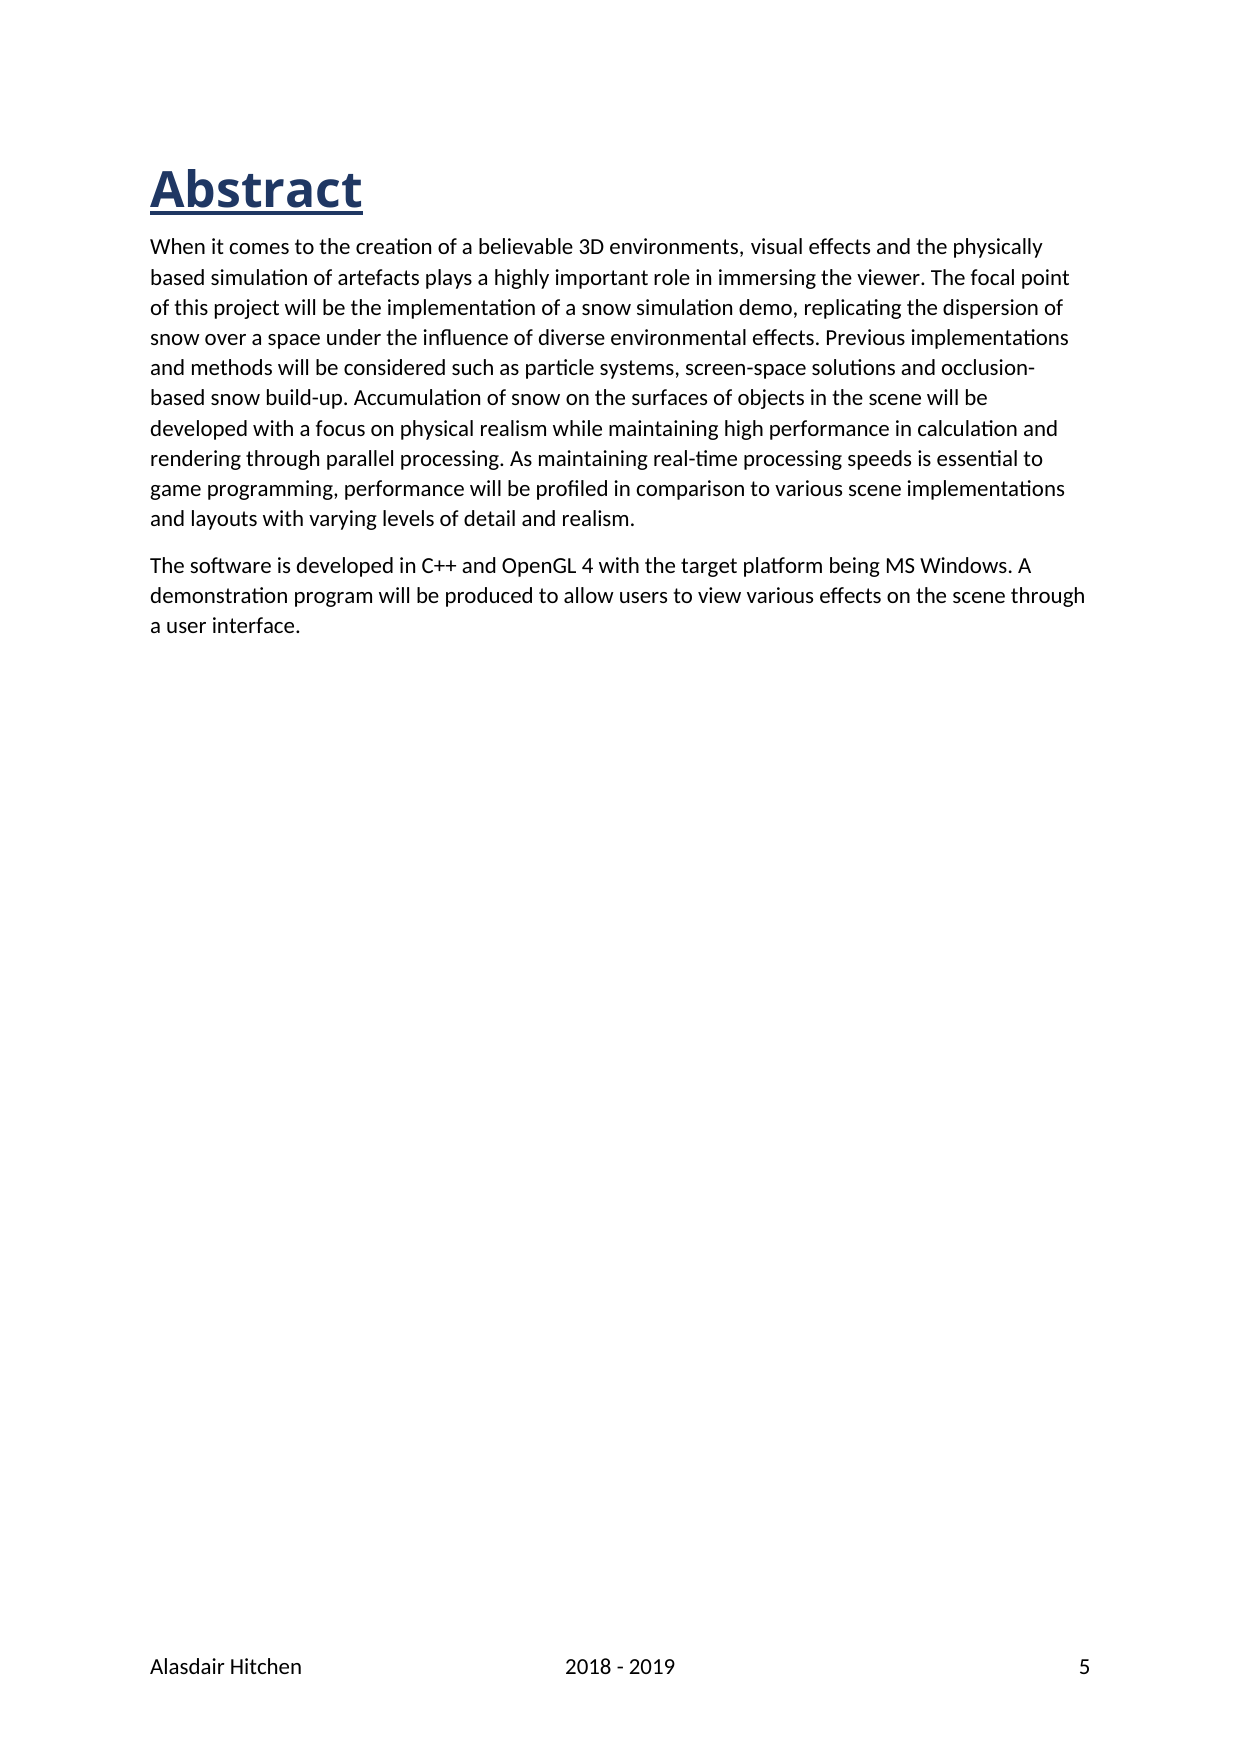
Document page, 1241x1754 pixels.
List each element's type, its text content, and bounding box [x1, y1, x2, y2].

text When it comes to the creation of a believable 3D environments, visual effects and the physically based simulation of artefacts plays a highly important role in immersing the viewer. The focal point of this project will be the implementation of a snow simulation demo, replicating the dispersion of snow over a space under the influence of diverse environmental effects. Previous implementations and methods will be considered such as particle systems, screen-space solutions and occlusion-based snow build-up. Accumulation of snow on the surfaces of objects in the scene will be developed with a focus on physical realism while maintaining high performance in calculation and rendering through parallel processing. As maintaining real-time processing speeds is essential to game programming, performance will be profiled in comparison to various scene implementations and layouts with varying levels of detail and realism. [150, 232, 1090, 532]
text The software is developed in C++ and OpenGL 4 with the target platform being MS Windows. A demonstration program will be produced to allow users to view various effects on the scene through a user interface. [150, 551, 1090, 640]
subtitle Abstract [150, 154, 1090, 222]
